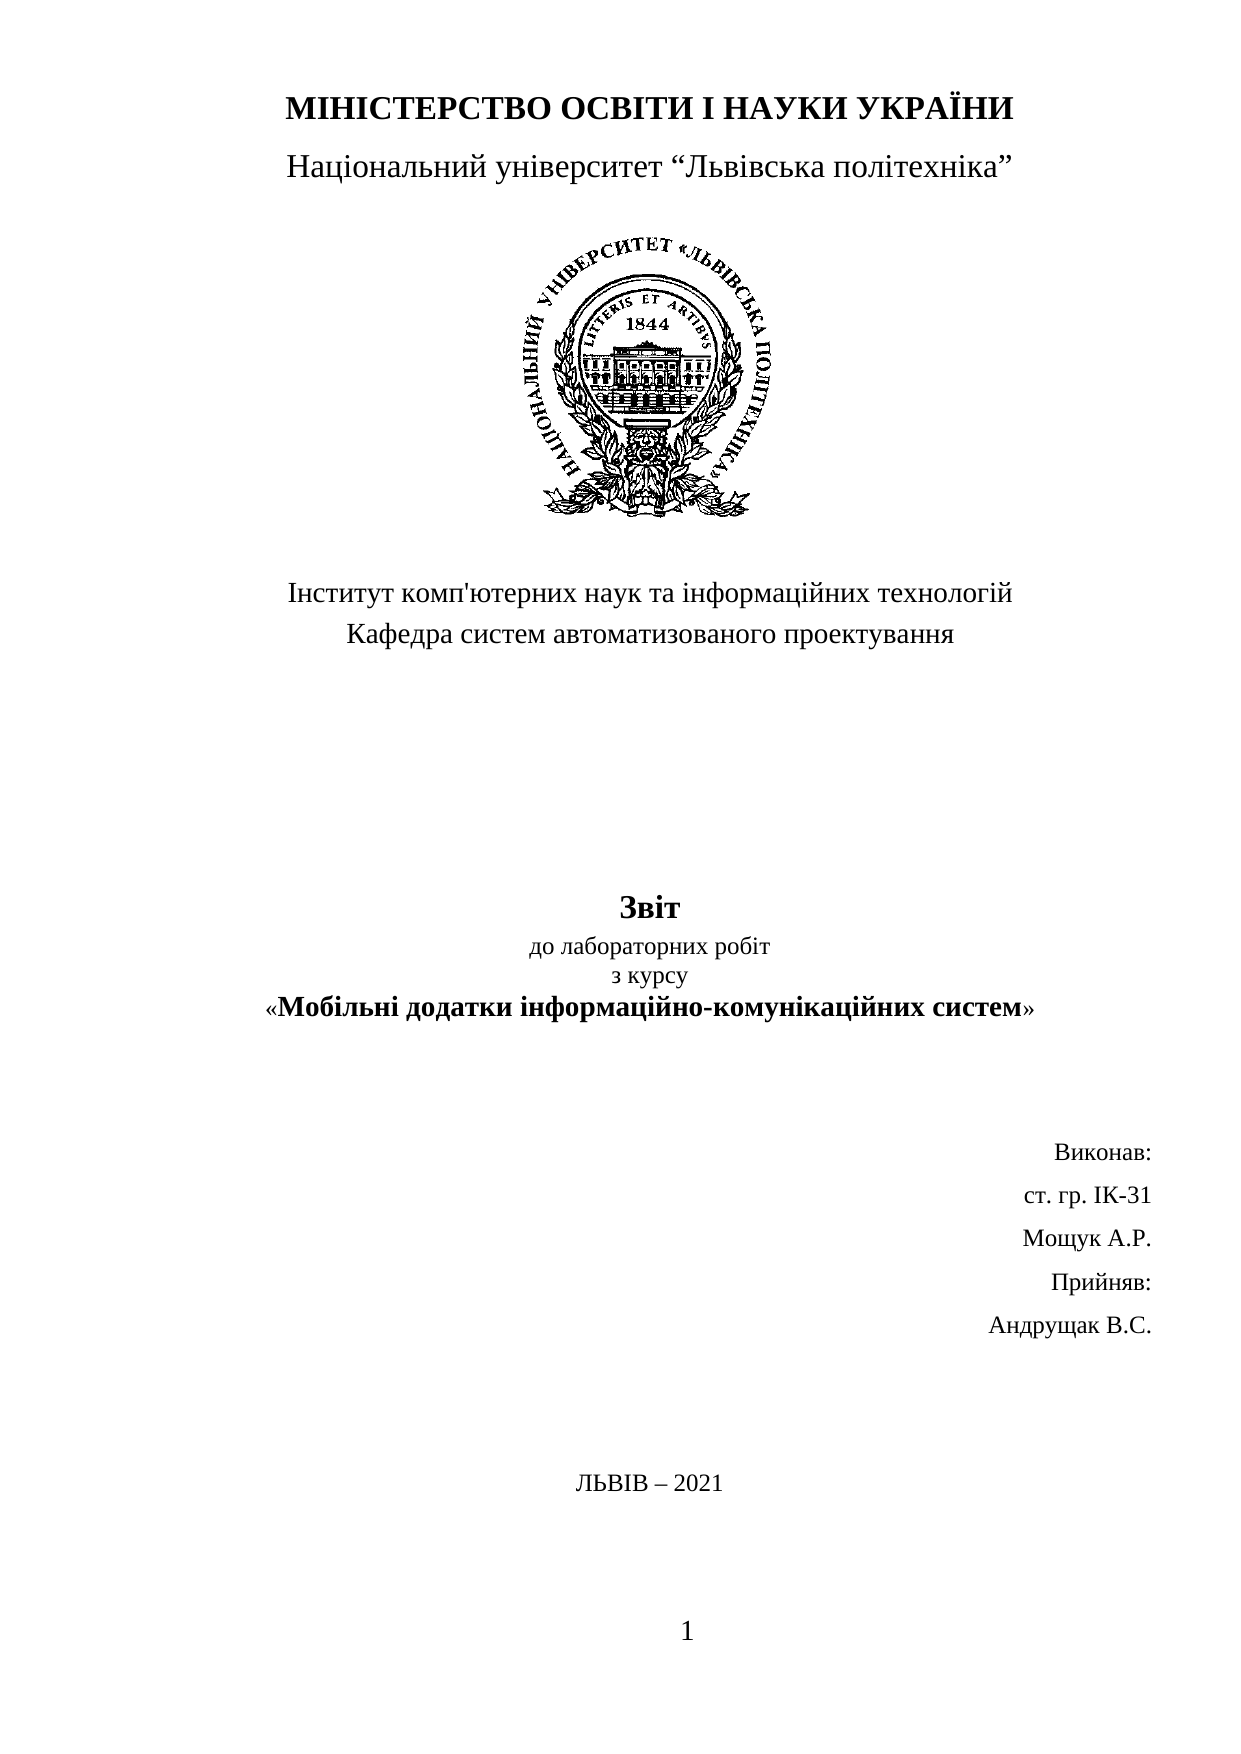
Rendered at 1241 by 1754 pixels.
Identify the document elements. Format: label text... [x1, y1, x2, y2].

text Інститут комп'ютерних наук та інформаційних технологій [148, 576, 1152, 609]
text ЛЬВІВ – 2021 [148, 1468, 1152, 1497]
text Виконав: [679, 1137, 1152, 1166]
text Прийняв: [679, 1267, 1152, 1295]
text Кафедра систем автоматизованого проектування [149, 616, 1152, 650]
text до лабораторних робіт [148, 931, 1152, 960]
picture [494, 203, 805, 556]
text «Мобільні додатки інформаційно-комунікаційних систем» [148, 989, 1152, 1022]
text МІНІСТЕРСТВО ОСВІТИ І НАУКИ УКРАЇНИ [148, 88, 1152, 127]
text Мощук А.Р. [679, 1223, 1152, 1252]
text Звіт [148, 887, 1152, 926]
text Андрущак В.С. [679, 1310, 1152, 1338]
text з курсу [148, 960, 1152, 989]
text ст. гр. ІК-31 [679, 1180, 1152, 1209]
text Національний університет “Львівська політехніка” [148, 146, 1152, 184]
